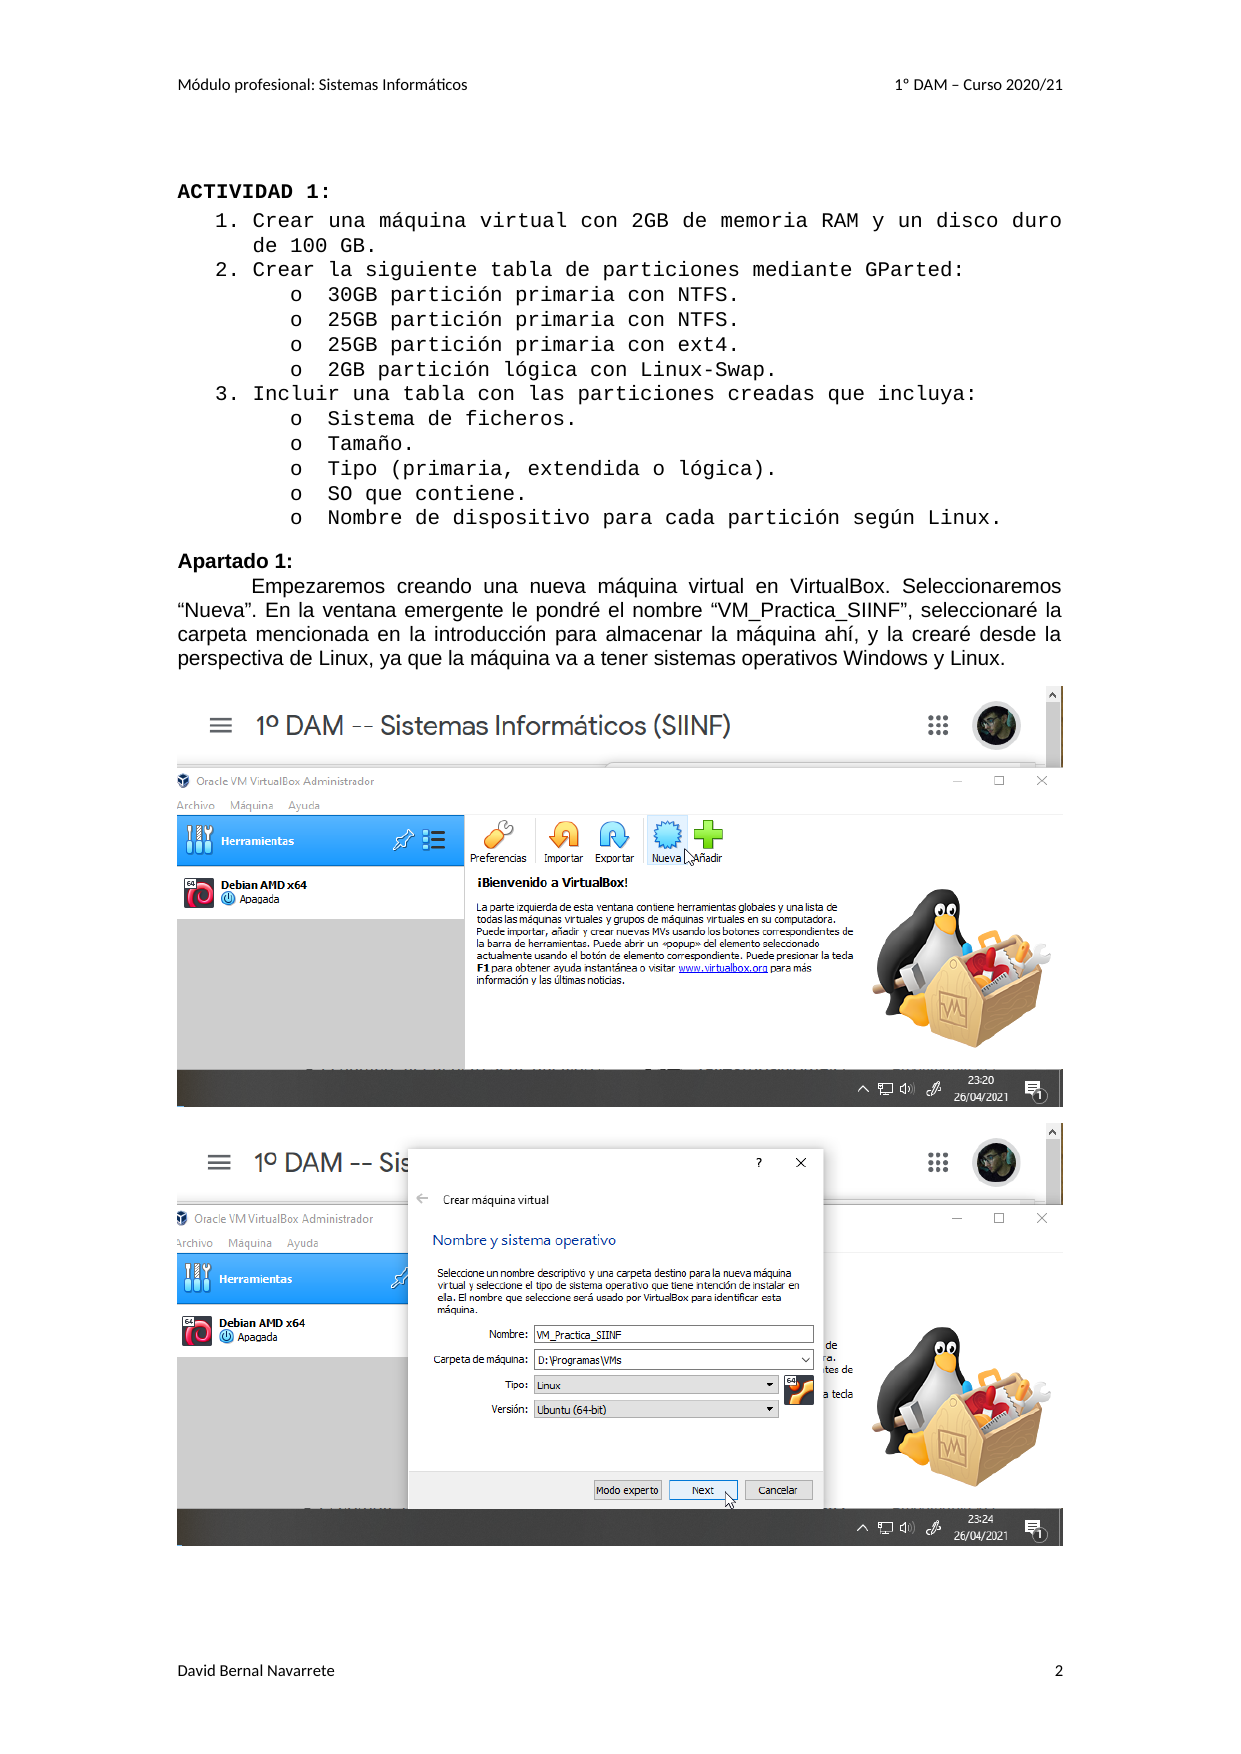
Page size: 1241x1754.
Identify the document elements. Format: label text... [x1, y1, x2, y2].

subtitle Actividad 1: [177, 181, 1063, 204]
list Crear la siguiente tabla de particiones mediante GParted: [215, 259, 1063, 283]
list Tamaño. [290, 433, 1063, 457]
list Tipo (primaria, extendida o lógica). [290, 458, 1063, 481]
picture [177, 1123, 1063, 1546]
list 25GB partición primaria con NTFS. [290, 309, 1063, 333]
list Sistema de ficheros. [290, 408, 1063, 432]
subtitle Apartado 1: [177, 549, 1063, 573]
list 2GB partición lógica con Linux-Swap. [290, 359, 1063, 382]
list Nombre de dispositivo para cada partición según Linux. [290, 507, 1063, 531]
picture [177, 686, 1063, 1107]
list SO que contiene. [290, 483, 1063, 506]
list Incluir una tabla con las particiones creadas que incluya: [215, 383, 1063, 407]
list 30GB partición primaria con NTFS. [290, 284, 1063, 308]
text Empezaremos creando una nueva máquina virtual en VirtualBox. Seleccionaremos “Nueva”. En la ventana emergente le pondré el nombre “VM_Practica_SIINF”, seleccionaré la carpeta mencionada en la introducción para almacenar la máquina ahí, y la crearé desde la perspectiva de Linux, ya que la máquina va a tener sistemas operativos Windows y Linux. [177, 574, 1063, 670]
list 25GB partición primaria con ext4. [290, 334, 1063, 357]
list Crear una máquina virtual con 2GB de memoria RAM y un disco duro de 100 GB. [215, 210, 1063, 258]
